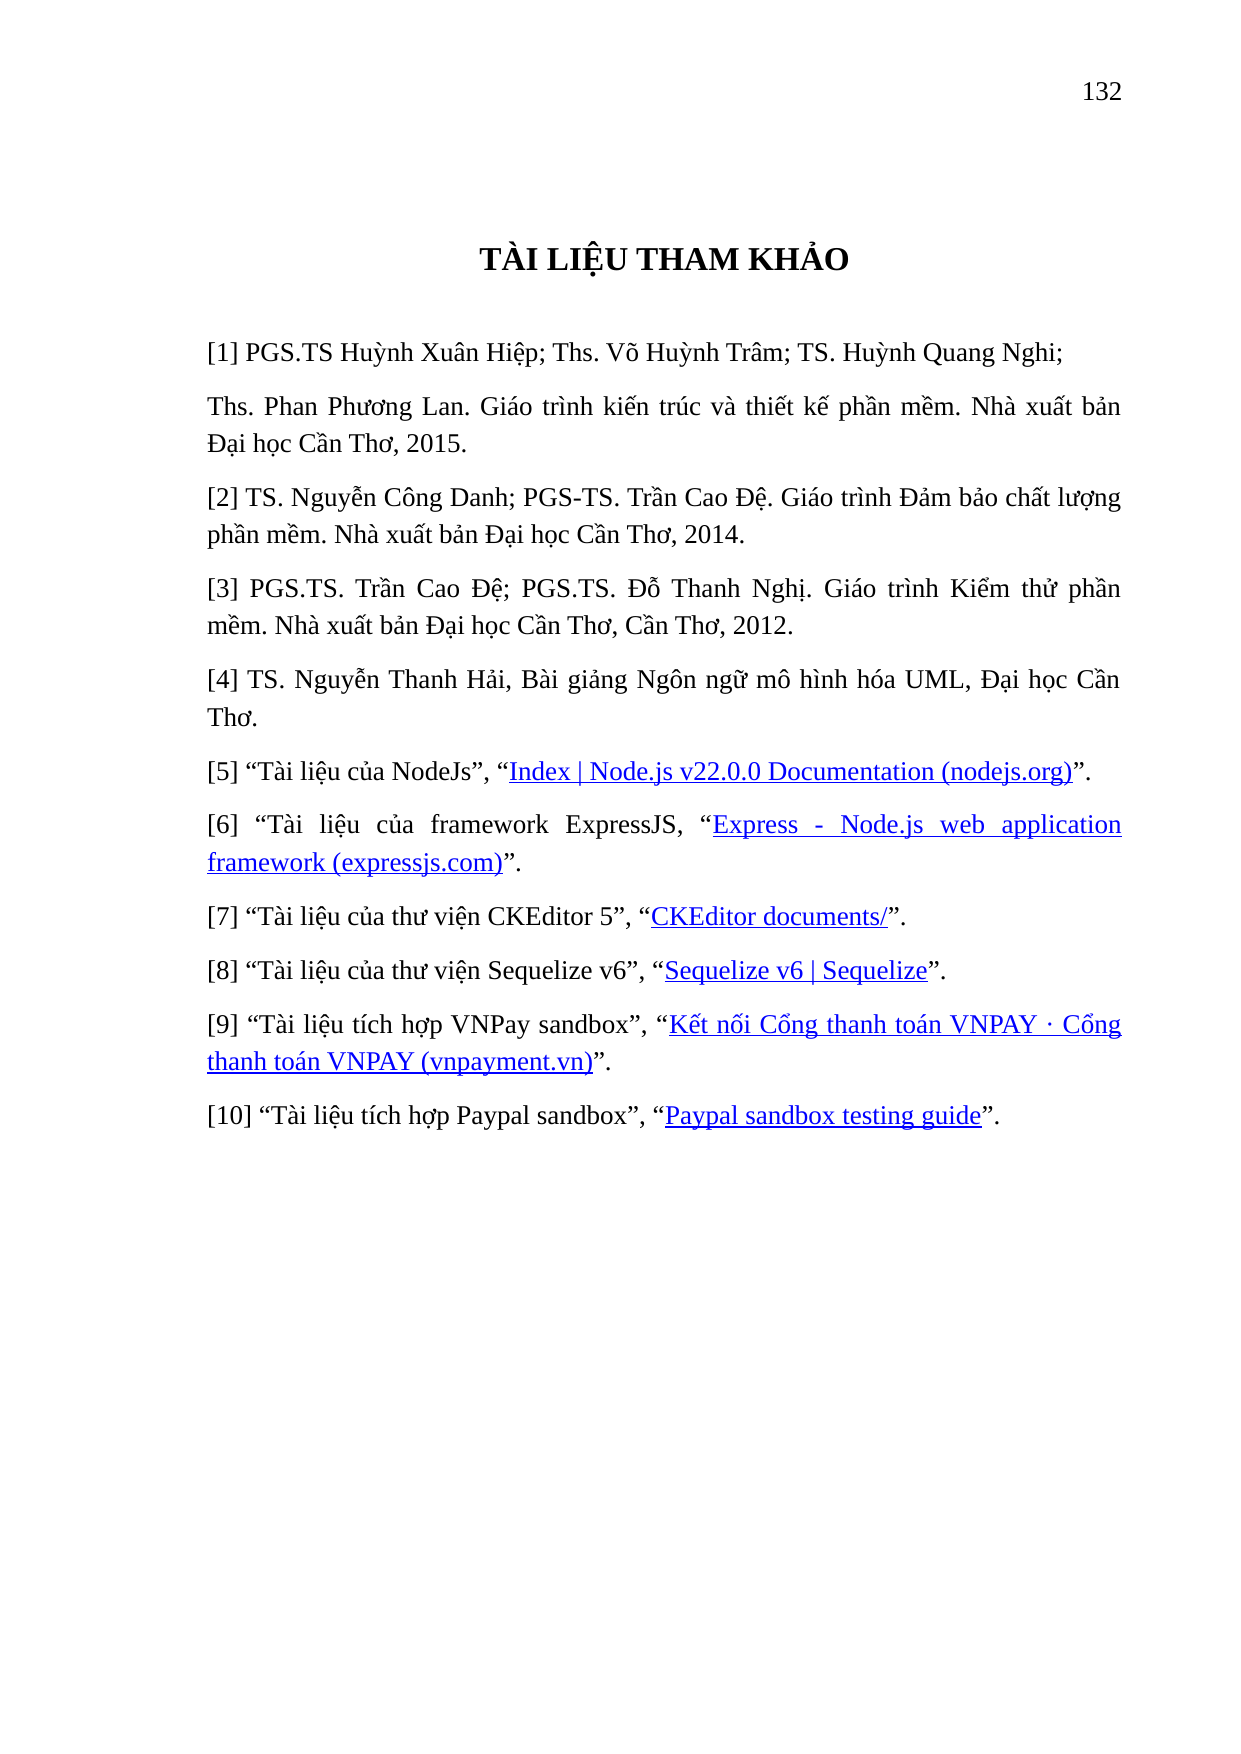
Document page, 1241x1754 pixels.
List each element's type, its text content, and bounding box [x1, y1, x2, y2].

text [3] PGS.TS. Trần Cao Đệ; PGS.TS. Đỗ Thanh Nghị. Giáo trình Kiểm thử phần mềm. Nhà xuất bản Đại học Cần Thơ, Cần Thơ, 2012. [207, 572, 1122, 641]
text [10] “Tài liệu tích hợp Paypal sandbox”, “Paypal sandbox testing guide”. [207, 1099, 1122, 1130]
text [8] “Tài liệu của thư viện Sequelize v6”, “Sequelize v6 | Sequelize”. [207, 954, 1122, 985]
text [5] “Tài liệu của NodeJs”, “Index | Node.js v22.0.0 Documentation (nodejs.org)”. [207, 754, 1122, 786]
text [2] TS. Nguyễn Công Danh; PGS-TS. Trần Cao Đệ. Giáo trình Đảm bảo chất lượng phần mềm. Nhà xuất bản Đại học Cần Thơ, 2014. [207, 481, 1122, 549]
text [9] “Tài liệu tích hợp VNPay sandbox”, “Kết nối Cổng thanh toán VNPAY · Cổng thanh toán VNPAY (vnpayment.vn)”. [207, 1008, 1122, 1076]
text [4] TS. Nguyễn Thanh Hải, Bài giảng Ngôn ngữ mô hình hóa UML, Đại học Cần Thơ. [207, 663, 1122, 732]
text Ths. Phan Phương Lan. Giáo trình kiến trúc và thiết kế phần mềm. Nhà xuất bản Đại học Cần Thơ, 2015. [207, 389, 1122, 458]
subtitle Tài liệu tham khảo [207, 239, 1122, 278]
text [1] PGS.TS Huỳnh Xuân Hiệp; Ths. Võ Huỳnh Trâm; TS. Huỳnh Quang Nghi; [207, 336, 1122, 367]
text [7] “Tài liệu của thư viện CKEditor 5”, “CKEditor documents/”. [207, 900, 1122, 931]
text [6] “Tài liệu của framework ExpressJS, “Express - Node.js web application framework (expressjs.com)”. [207, 808, 1122, 877]
